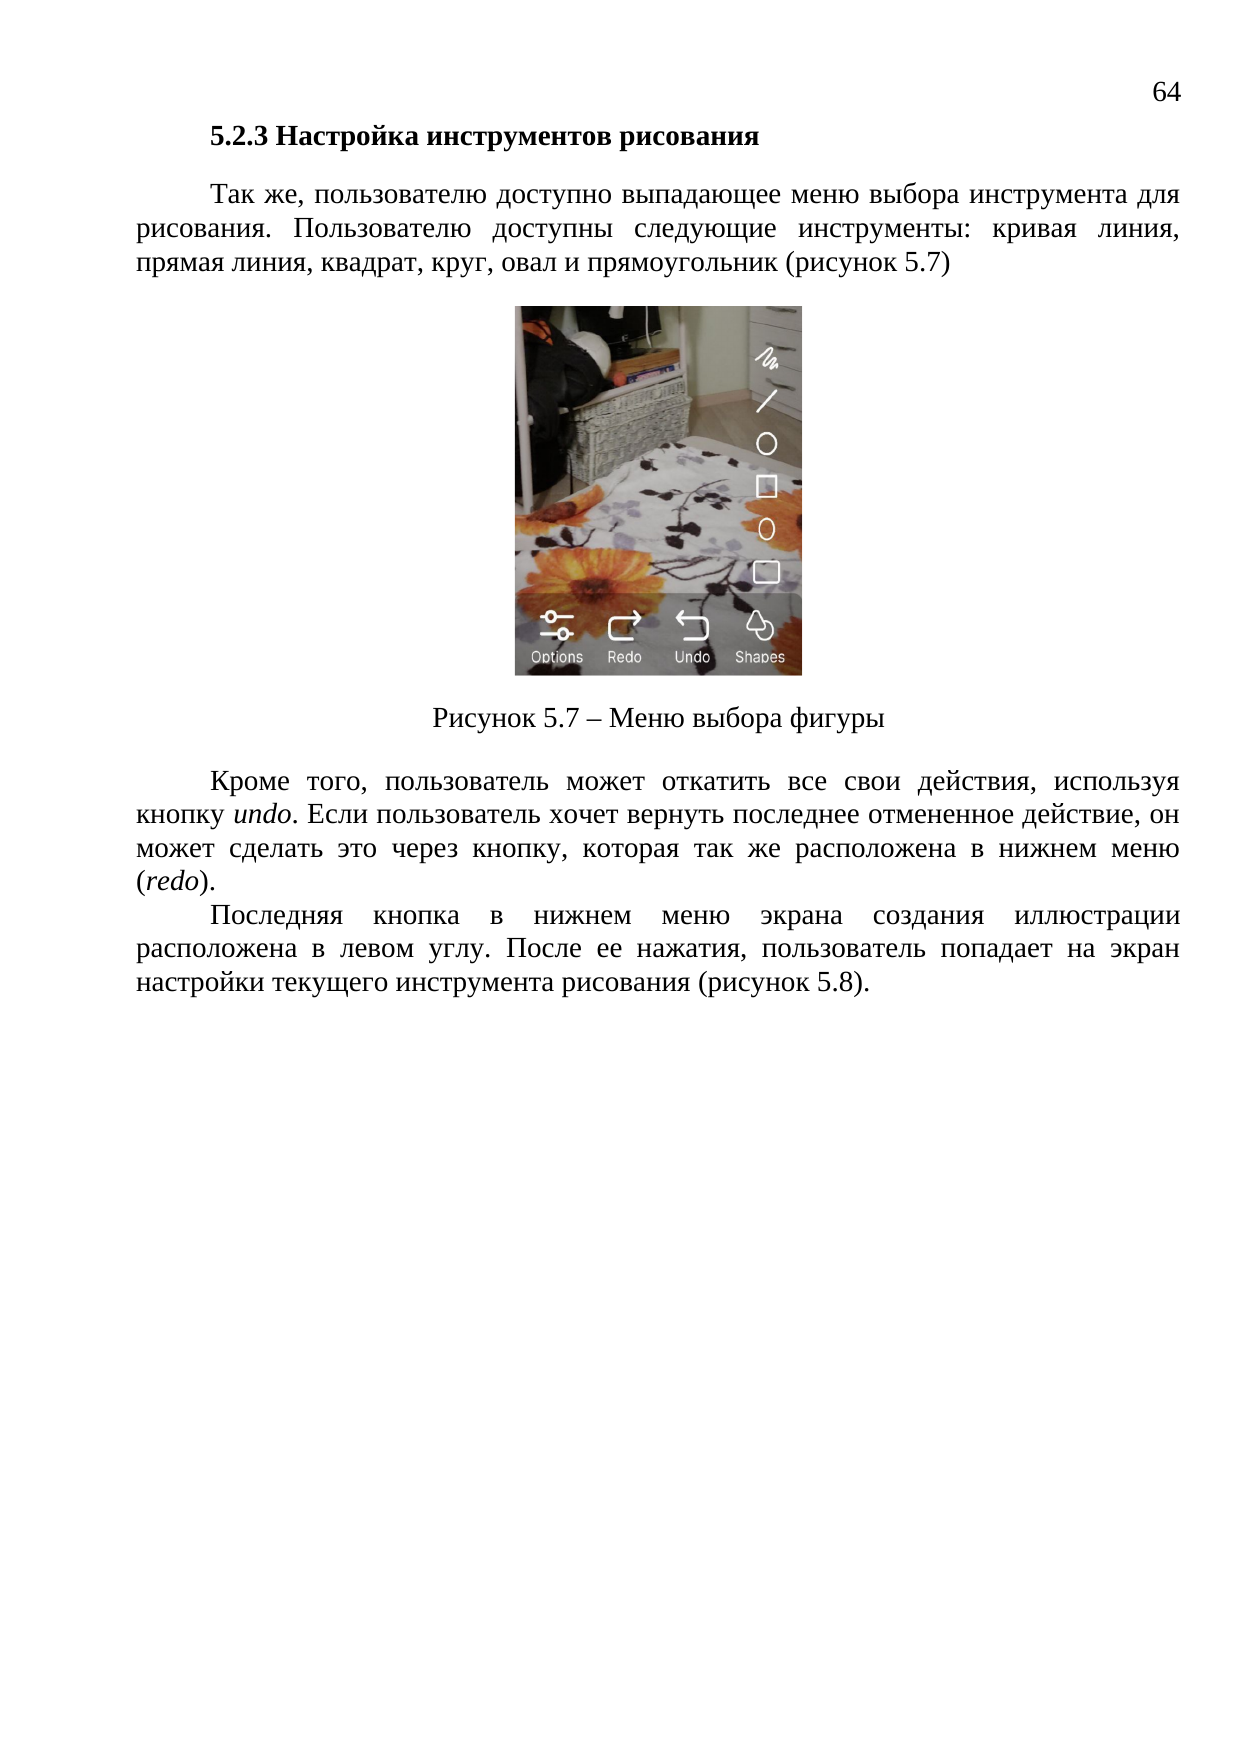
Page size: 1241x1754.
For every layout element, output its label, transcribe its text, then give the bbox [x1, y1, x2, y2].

text Рисунок 5.7 – Меню выбора фигуры [136, 700, 1181, 734]
text Так же, пользователю доступно выпадающее меню выбора инструмента для рисования. Пользователю доступны следующие инструменты: кривая линия, прямая линия, квадрат, круг, овал и прямоугольник (рисунок 5.7) [136, 177, 1181, 277]
text Последняя кнопка в нижнем меню экрана создания иллюстрации расположена в левом углу. После ее нажатия, пользователь попадает на экран настройки текущего инструмента рисования (рисунок 5.8). [136, 897, 1181, 998]
text Кроме того, пользователь может откатить все свои действия, используя кнопку undo. Если пользователь хочет вернуть последнее отмененное действие, он может сделать это через кнопку, которая так же расположена в нижнем меню (redo). [136, 763, 1181, 897]
subtitle 5.2.3 Настройка инструментов рисования [136, 118, 1181, 152]
